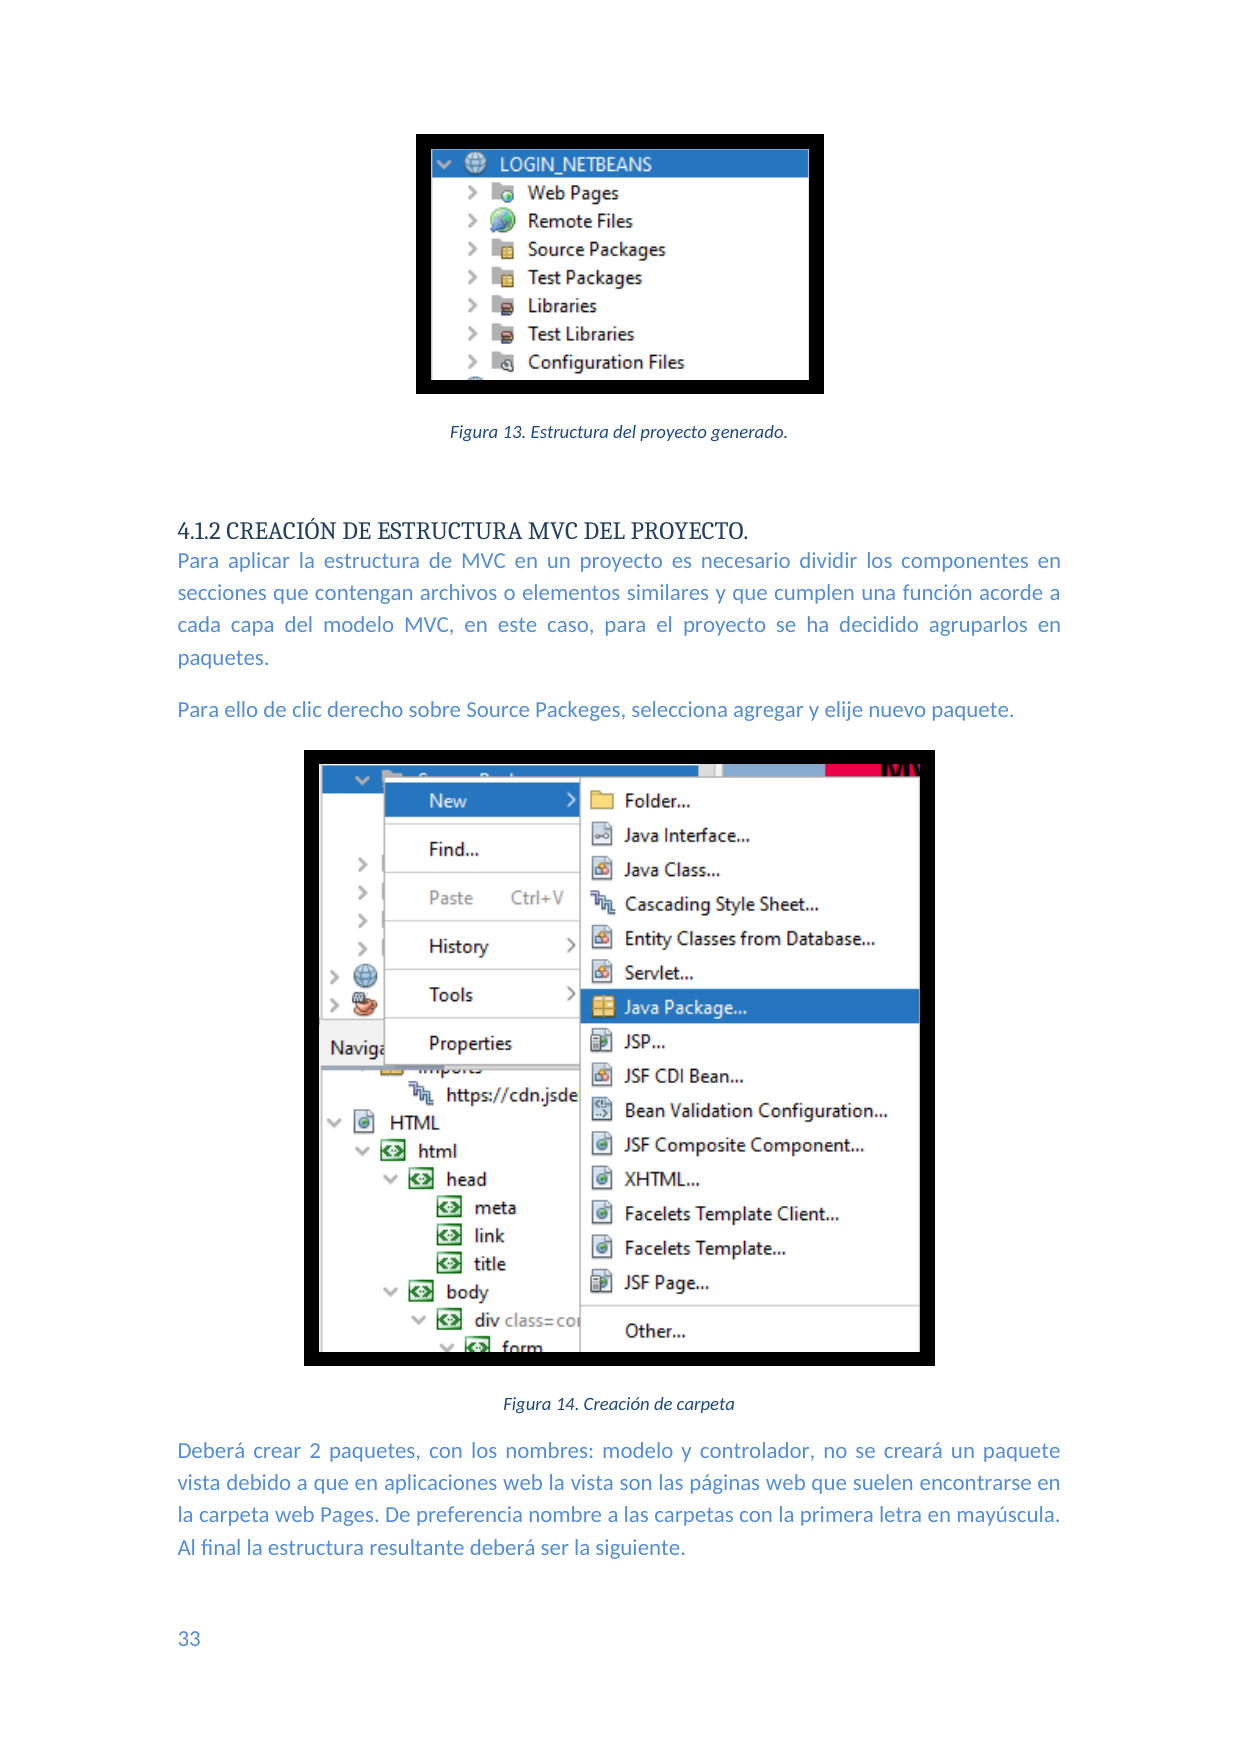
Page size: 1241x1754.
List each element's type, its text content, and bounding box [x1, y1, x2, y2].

picture [319, 764, 920, 1352]
subtitle 4.1.2 CREACIÓN DE ESTRUCTURA MVC DEL PROYECTO. [177, 517, 1063, 546]
text Para aplicar la estructura de MVC en un proyecto es necesario dividir los componentes en secciones que contengan archivos o elementos similares y que cumplen una función acorde a cada capa del modelo MVC, en este caso, para el proyecto se ha decidido agruparlos en paquetes. [177, 546, 1063, 671]
picture [431, 149, 809, 380]
text Deberá crear 2 paquetes, con los nombres: modelo y controlador, no se creará un paquete vista debido a que en aplicaciones web la vista son las páginas web que suelen encontrarse en la carpeta web Pages. De preferencia nombre a las carpetas con la primera letra en mayúscula. Al final la estructura resultante deberá ser la siguiente. [177, 1436, 1063, 1561]
text Para ello de clic derecho sobre Source Packeges, selecciona agregar y elije nuevo paquete. [177, 696, 1063, 724]
